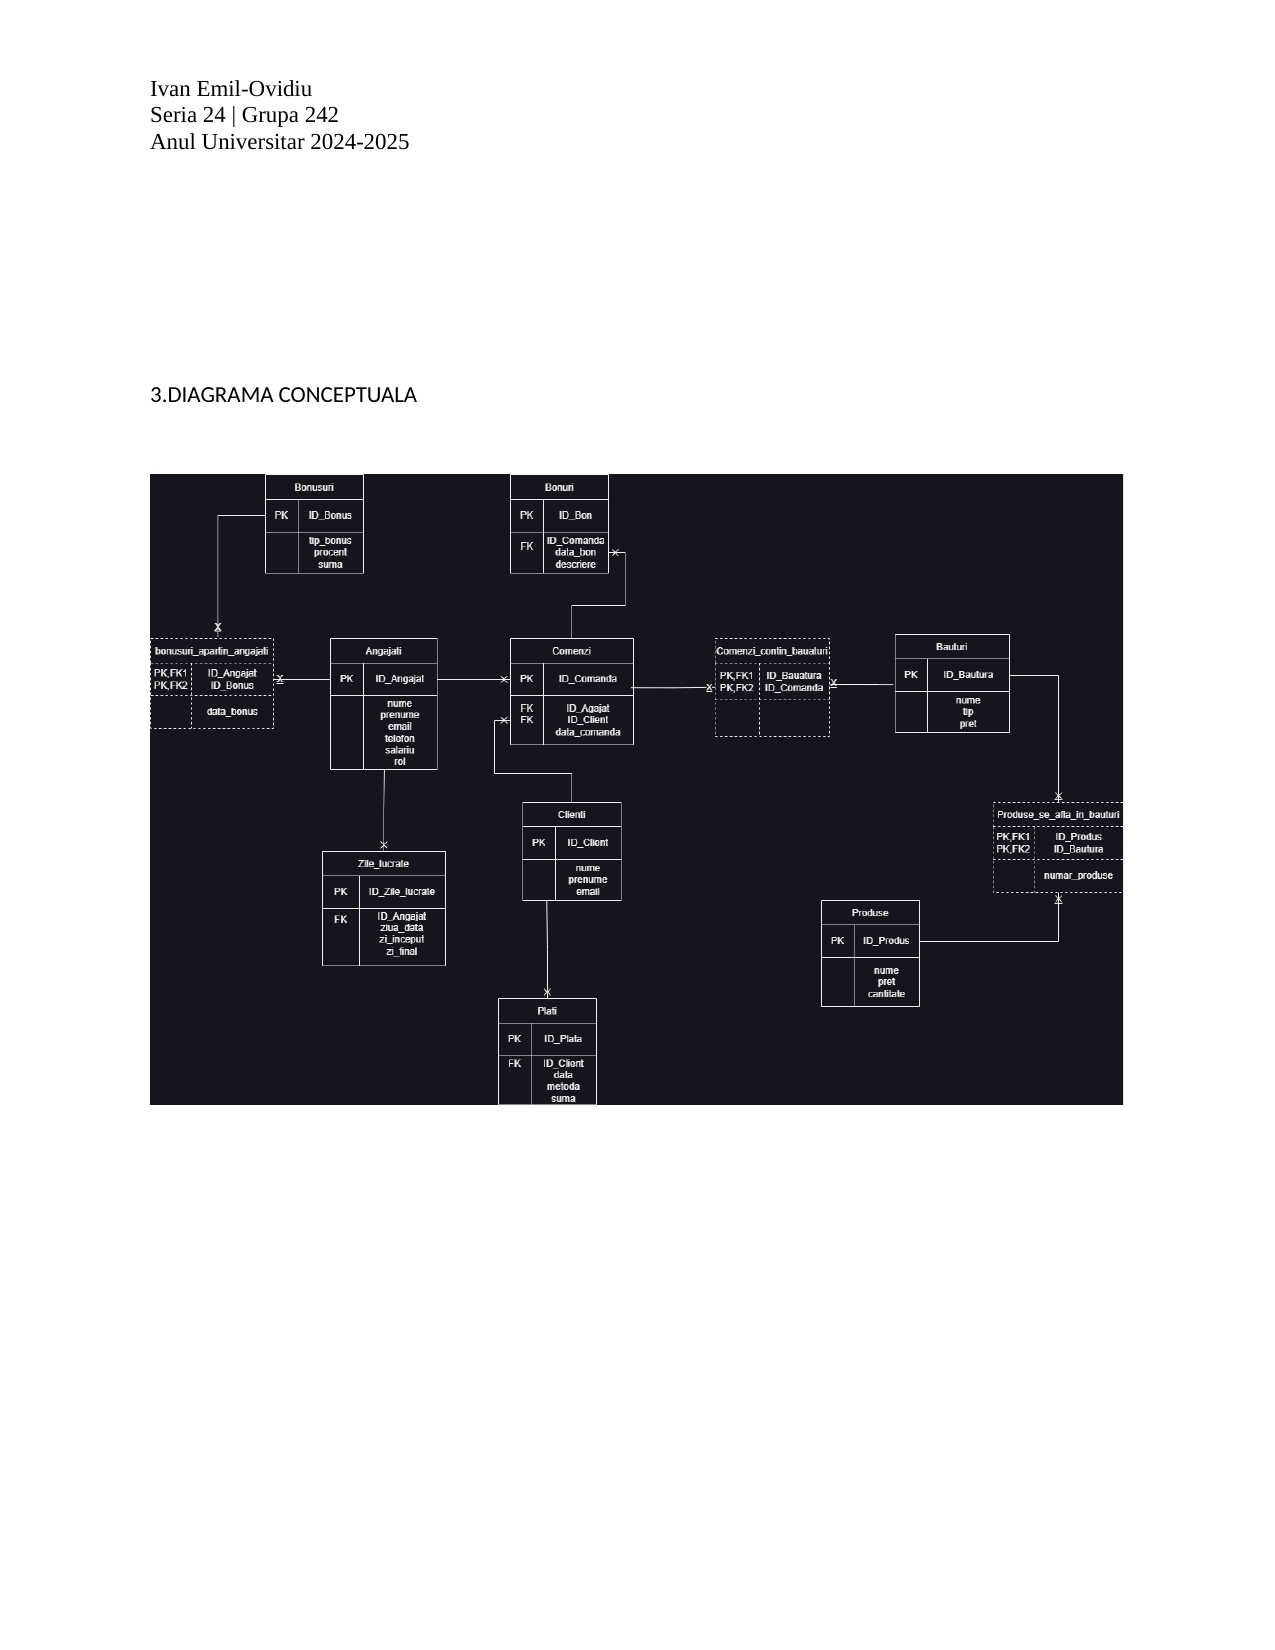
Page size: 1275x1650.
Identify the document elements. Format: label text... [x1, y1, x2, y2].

picture [150, 474, 1124, 1105]
text 3.DIAGRAMA CONCEPTUALA [150, 381, 1125, 408]
